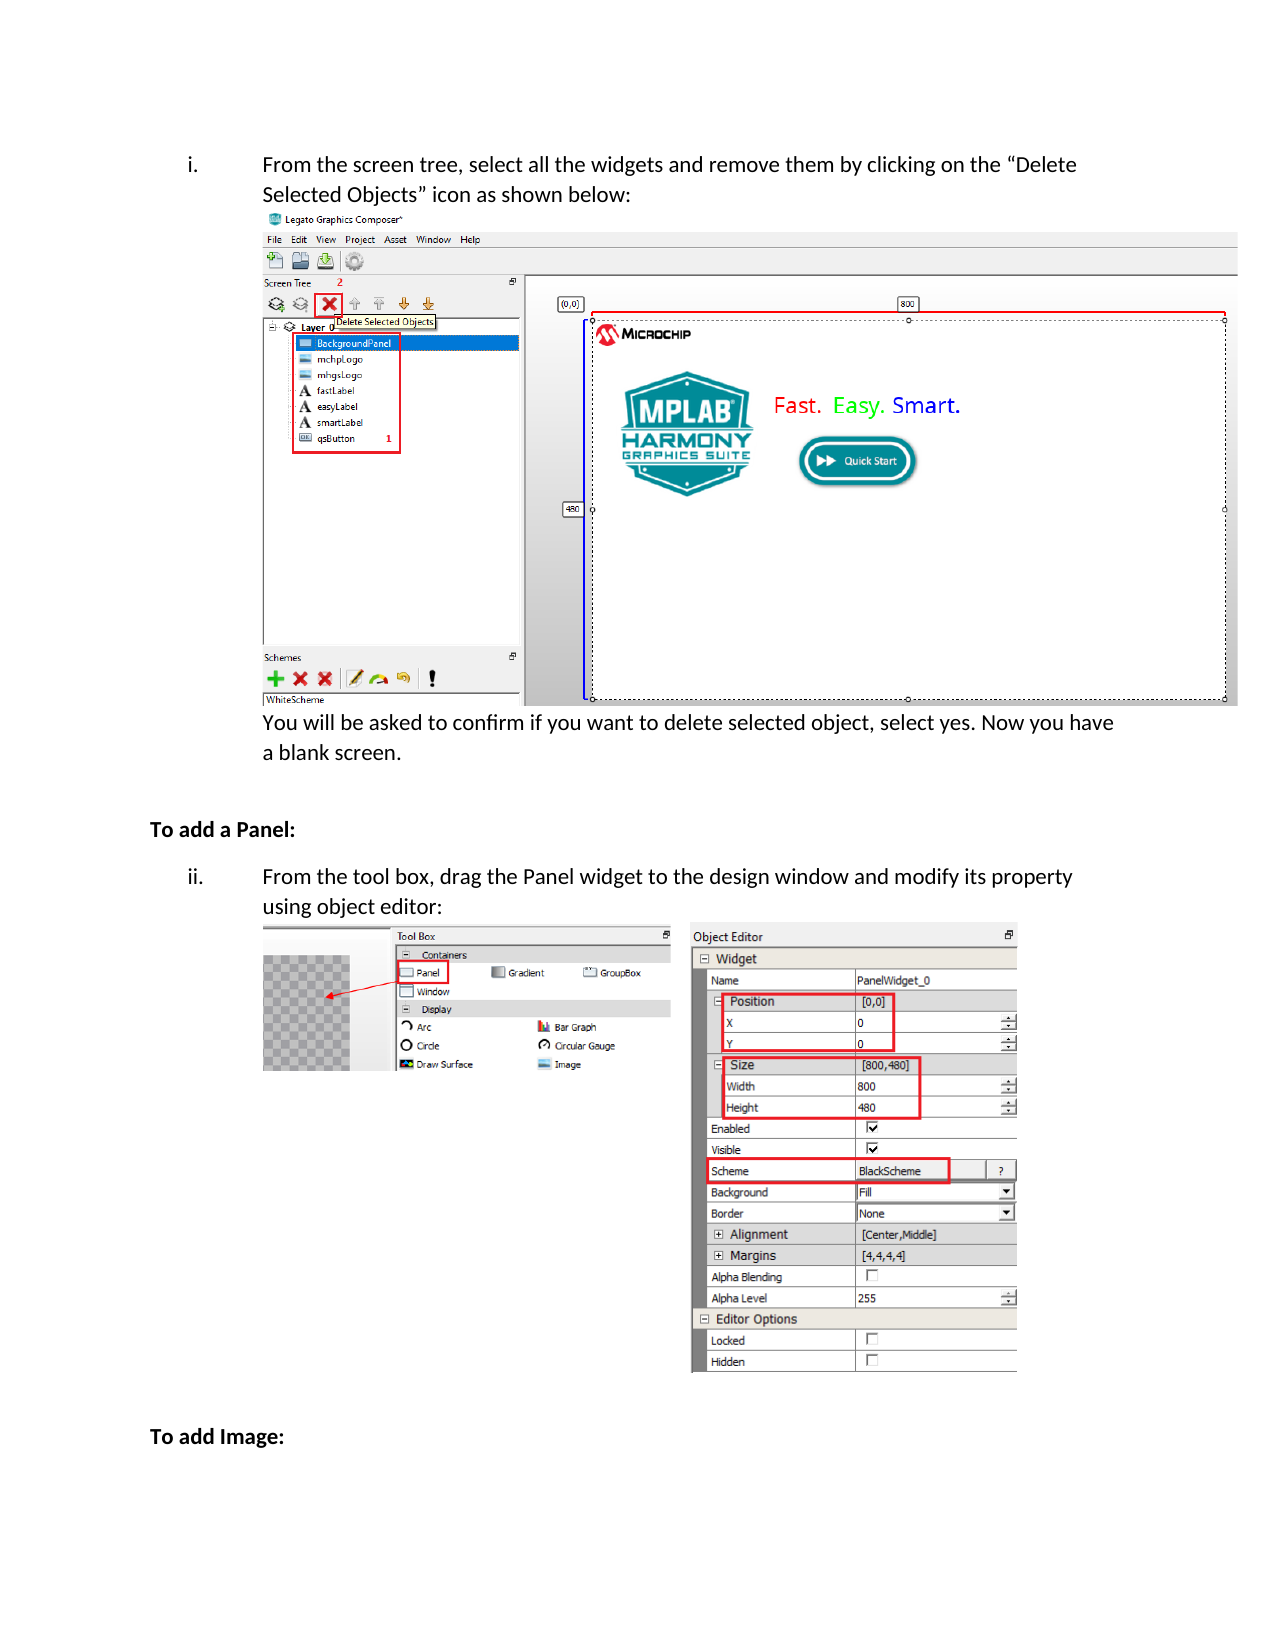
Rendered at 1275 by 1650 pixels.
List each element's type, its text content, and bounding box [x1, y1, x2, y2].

list You will be asked to confirm if you want to delete selected object, select yes. Now you have a blank screen. [262, 708, 1125, 766]
picture [262, 922, 671, 1074]
list From the screen tree, select all the widgets and remove them by clicking on the “Delete Selected Objects” icon as shown below: [187, 150, 1125, 208]
picture [262, 210, 1238, 706]
list From the tool box, drag the Panel widget to the design window and modify its property using object editor: [187, 862, 1125, 920]
picture [690, 922, 1018, 1373]
text To add a Panel: [150, 815, 1125, 843]
text To add Image: [150, 1422, 1125, 1450]
